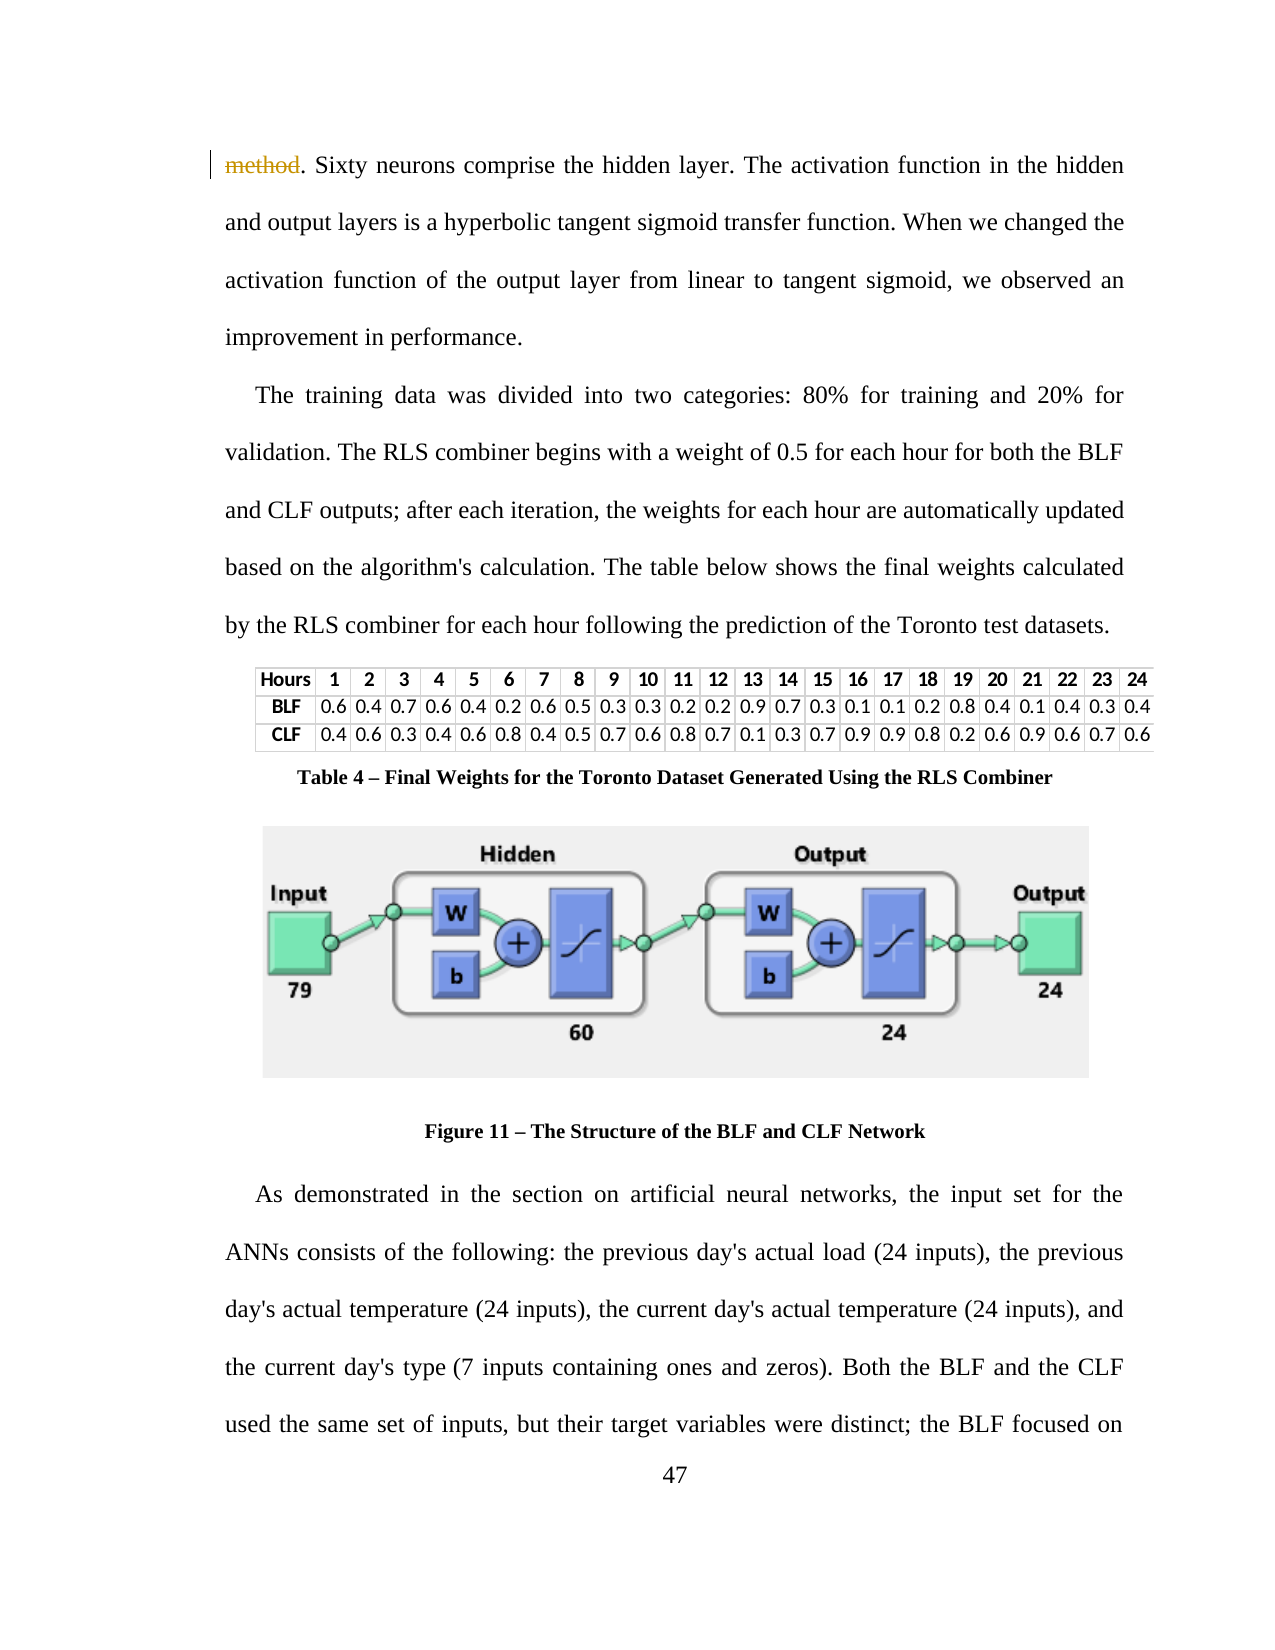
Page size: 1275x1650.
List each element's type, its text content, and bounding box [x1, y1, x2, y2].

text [225, 1179, 1125, 1438]
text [225, 150, 1125, 351]
text The training data was divided into two categories: 80% for training and 20% for validation. The RLS combiner begins with a weight of 0.5 for each hour for both the BLF and CLF outputs; after each iteration, the weights for each hour are automatically updated based on the algorithm's calculation. The table below shows the final weights calculated by the RLS combiner for each hour following the prediction of the Toronto test datasets. [225, 380, 1125, 639]
text Table 4 – Final Weights for the Toronto Dataset Generated Using the RLS Combiner [225, 765, 1125, 789]
text Figure 11 – The Structure of the BLF and CLF Network [225, 1119, 1125, 1143]
picture [262, 826, 1089, 1078]
